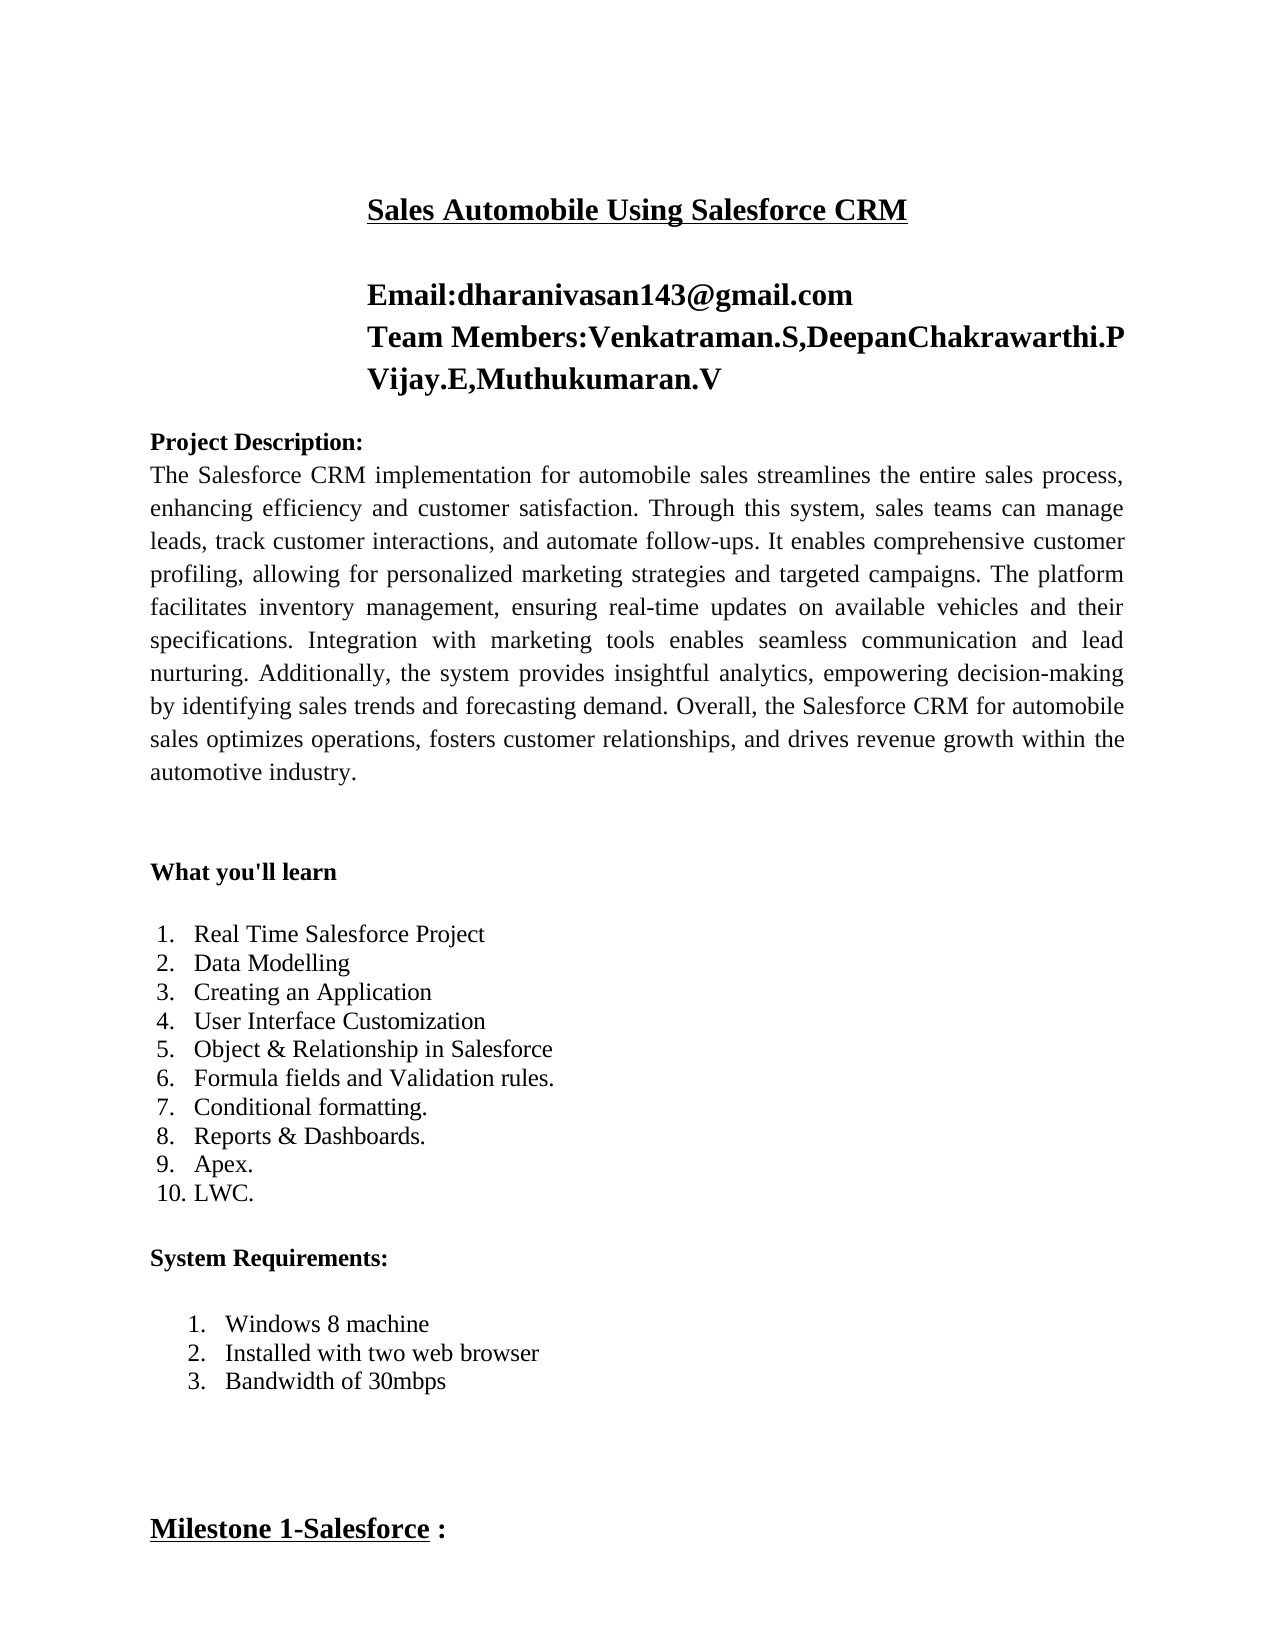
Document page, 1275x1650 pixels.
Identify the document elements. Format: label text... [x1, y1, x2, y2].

list Data Modelling [156, 948, 1275, 977]
list Installed with two web browser [187, 1338, 1275, 1366]
subtitle Team Members:Venkatraman.S,DeepanChakrawarthi.P [367, 318, 1275, 354]
subtitle Sales Automobile Using Salesforce CRM [367, 192, 1275, 228]
subtitle Email:dharanivasan143@gmail.com [367, 276, 1275, 312]
list Object & Relationship in Salesforce [156, 1034, 1275, 1063]
list Creating an Application [156, 977, 1275, 1006]
subtitle Project Description: [150, 427, 1275, 455]
list LWC. [156, 1178, 1275, 1207]
list Windows 8 machine [187, 1309, 1275, 1338]
list Real Time Salesforce Project [156, 919, 1275, 948]
list Apex. [156, 1149, 1275, 1178]
list Reports & Dashboards. [156, 1121, 1275, 1149]
list Conditional formatting. [156, 1092, 1275, 1121]
subtitle Milestone 1-Salesforce : [150, 1512, 1275, 1545]
subtitle System Requirements: [150, 1243, 1275, 1272]
list Formula fields and Validation rules. [156, 1063, 1275, 1092]
subtitle What you'll learn [150, 857, 1275, 886]
list User Interface Customization [156, 1006, 1275, 1034]
list Bandwidth of 30mbps [187, 1366, 1275, 1395]
text The Salesforce CRM implementation for automobile sales streamlines the entire sales process, enhancing efficiency and customer satisfaction. Through this system, sales teams can manage leads, track customer interactions, and automate follow-ups. It enables comprehensive customer profiling, allowing for personalized marketing strategies and targeted campaigns. The platform facilitates inventory management, ensuring real-time updates on available vehicles and their specifications. Integration with marketing tools enables seamless communication and lead nurturing. Additionally, the system provides insightful analytics, empowering decision-making by identifying sales trends and forecasting demand. Overall, the Salesforce CRM for automobile sales optimizes operations, fosters customer relationships, and drives revenue growth within the automotive industry. [150, 460, 1125, 786]
subtitle Vijay.E,Muthukumaran.V [367, 360, 1275, 396]
